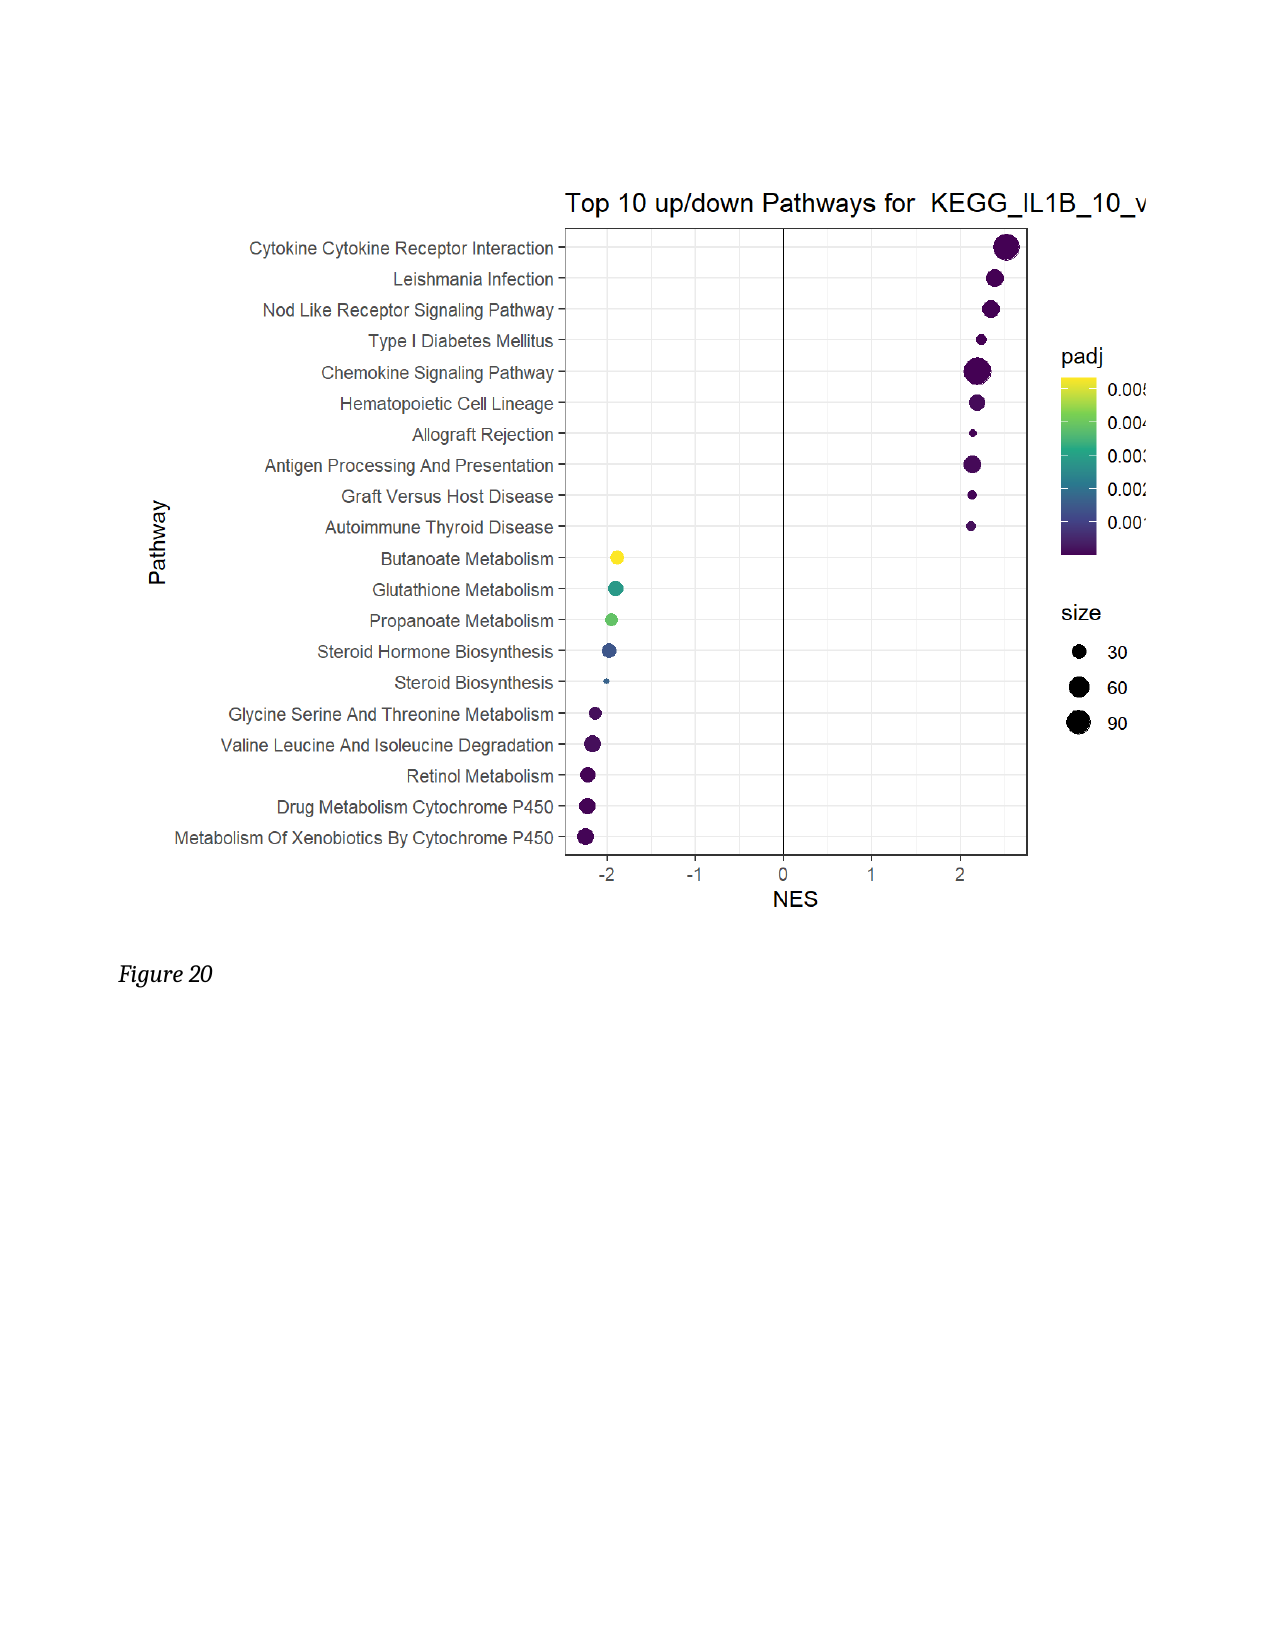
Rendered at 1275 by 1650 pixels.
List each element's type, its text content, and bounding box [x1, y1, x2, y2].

table_header Figure 20 [107, 177, 1146, 1001]
picture [137, 181, 1146, 922]
